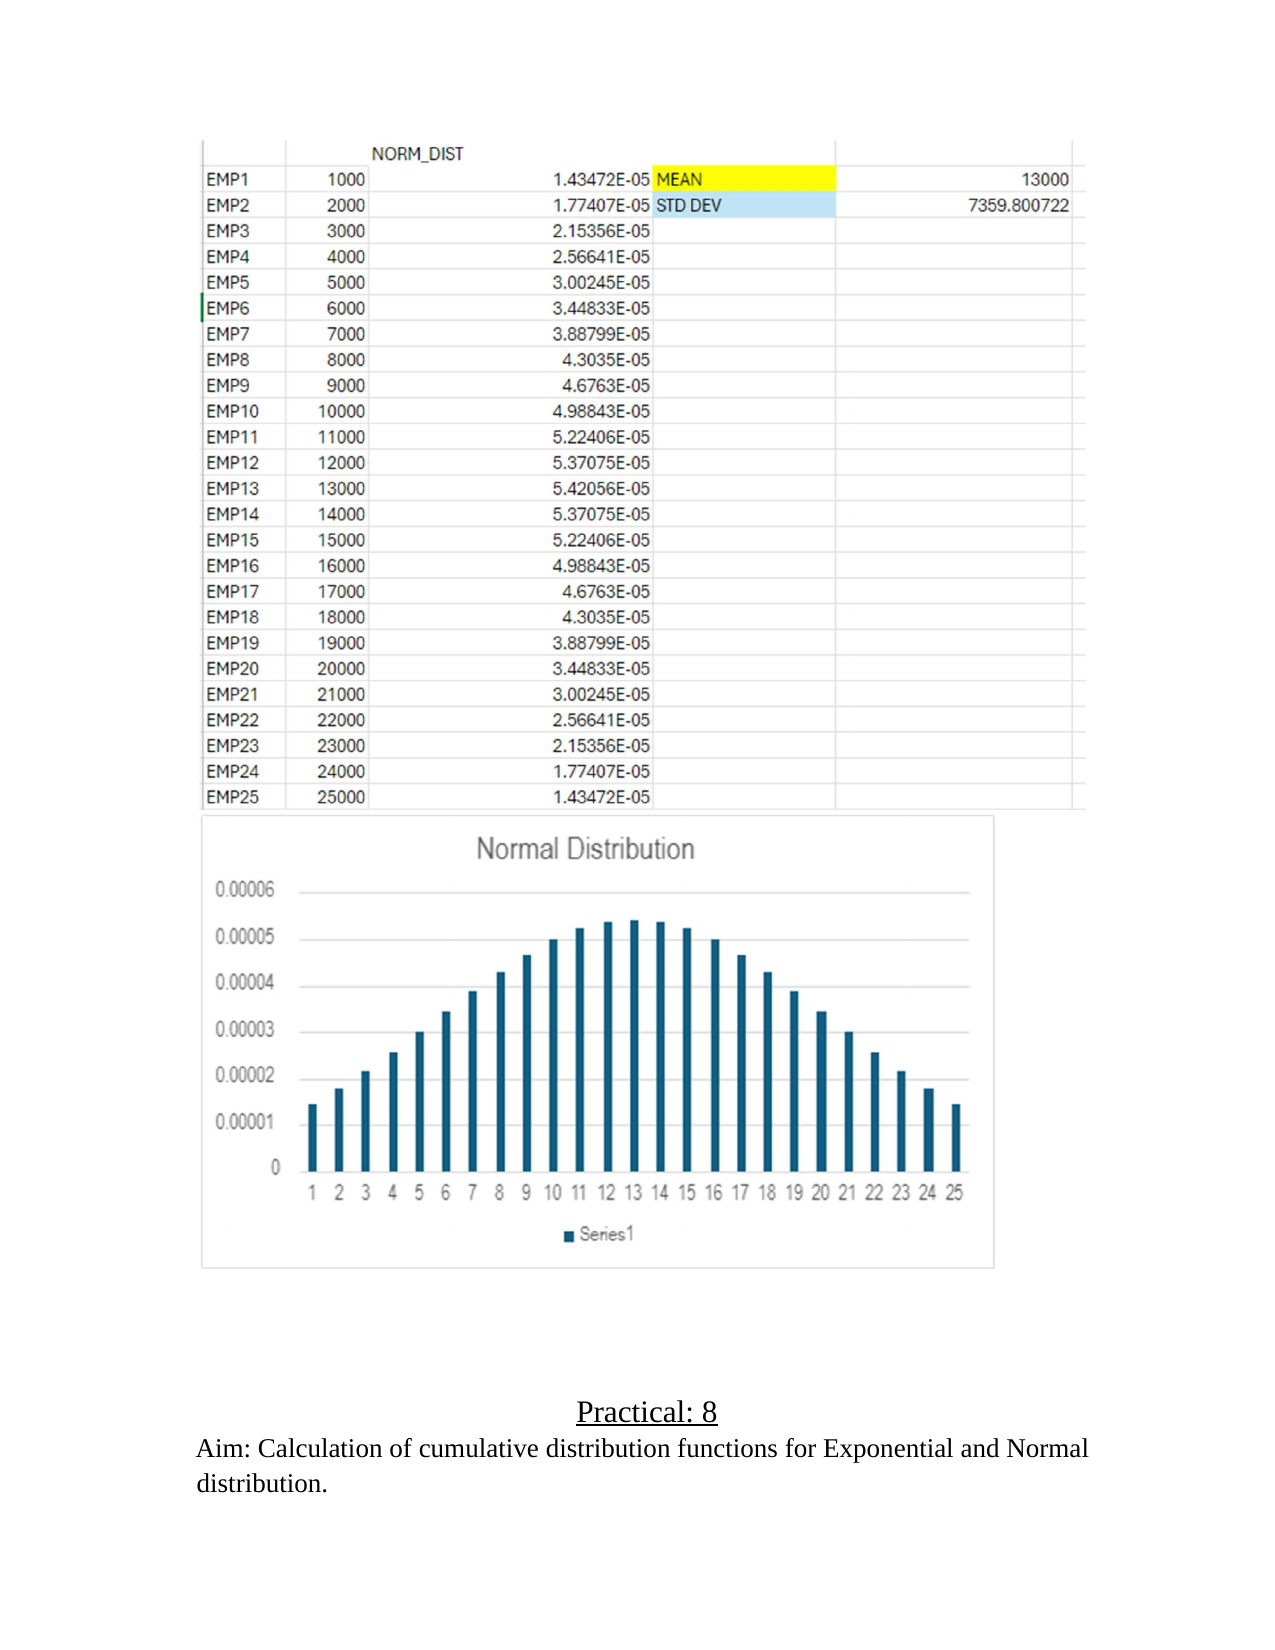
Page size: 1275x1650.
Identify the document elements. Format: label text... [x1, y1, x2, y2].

picture [199, 140, 1086, 810]
picture [199, 813, 995, 1269]
subtitle Practical: 8 [576, 1393, 1227, 1429]
text Aim: Calculation of cumulative distribution functions for Exponential and Normal distribution. [195, 1432, 1226, 1498]
